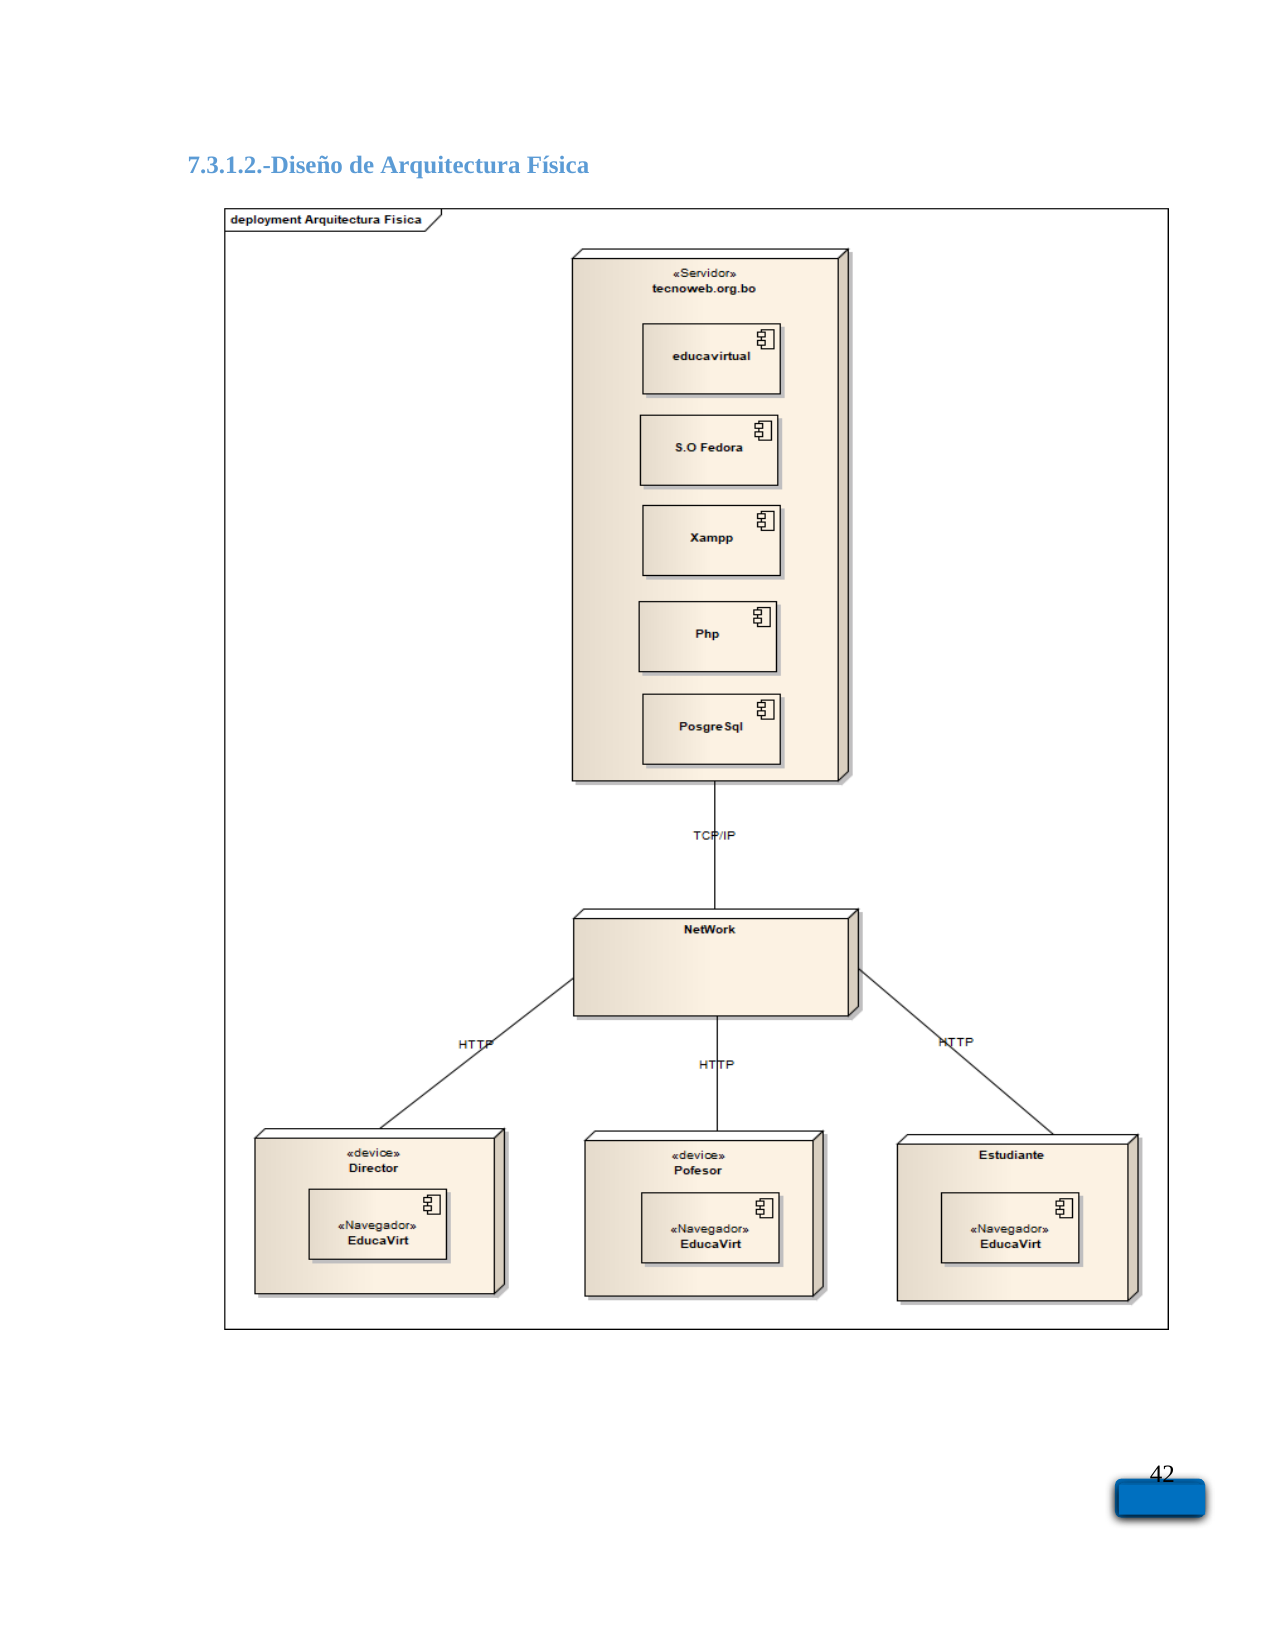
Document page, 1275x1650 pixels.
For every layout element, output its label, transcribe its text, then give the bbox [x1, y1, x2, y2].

picture [223, 207, 1169, 1330]
subtitle Diseño de Arquitectura Física [150, 150, 1125, 179]
